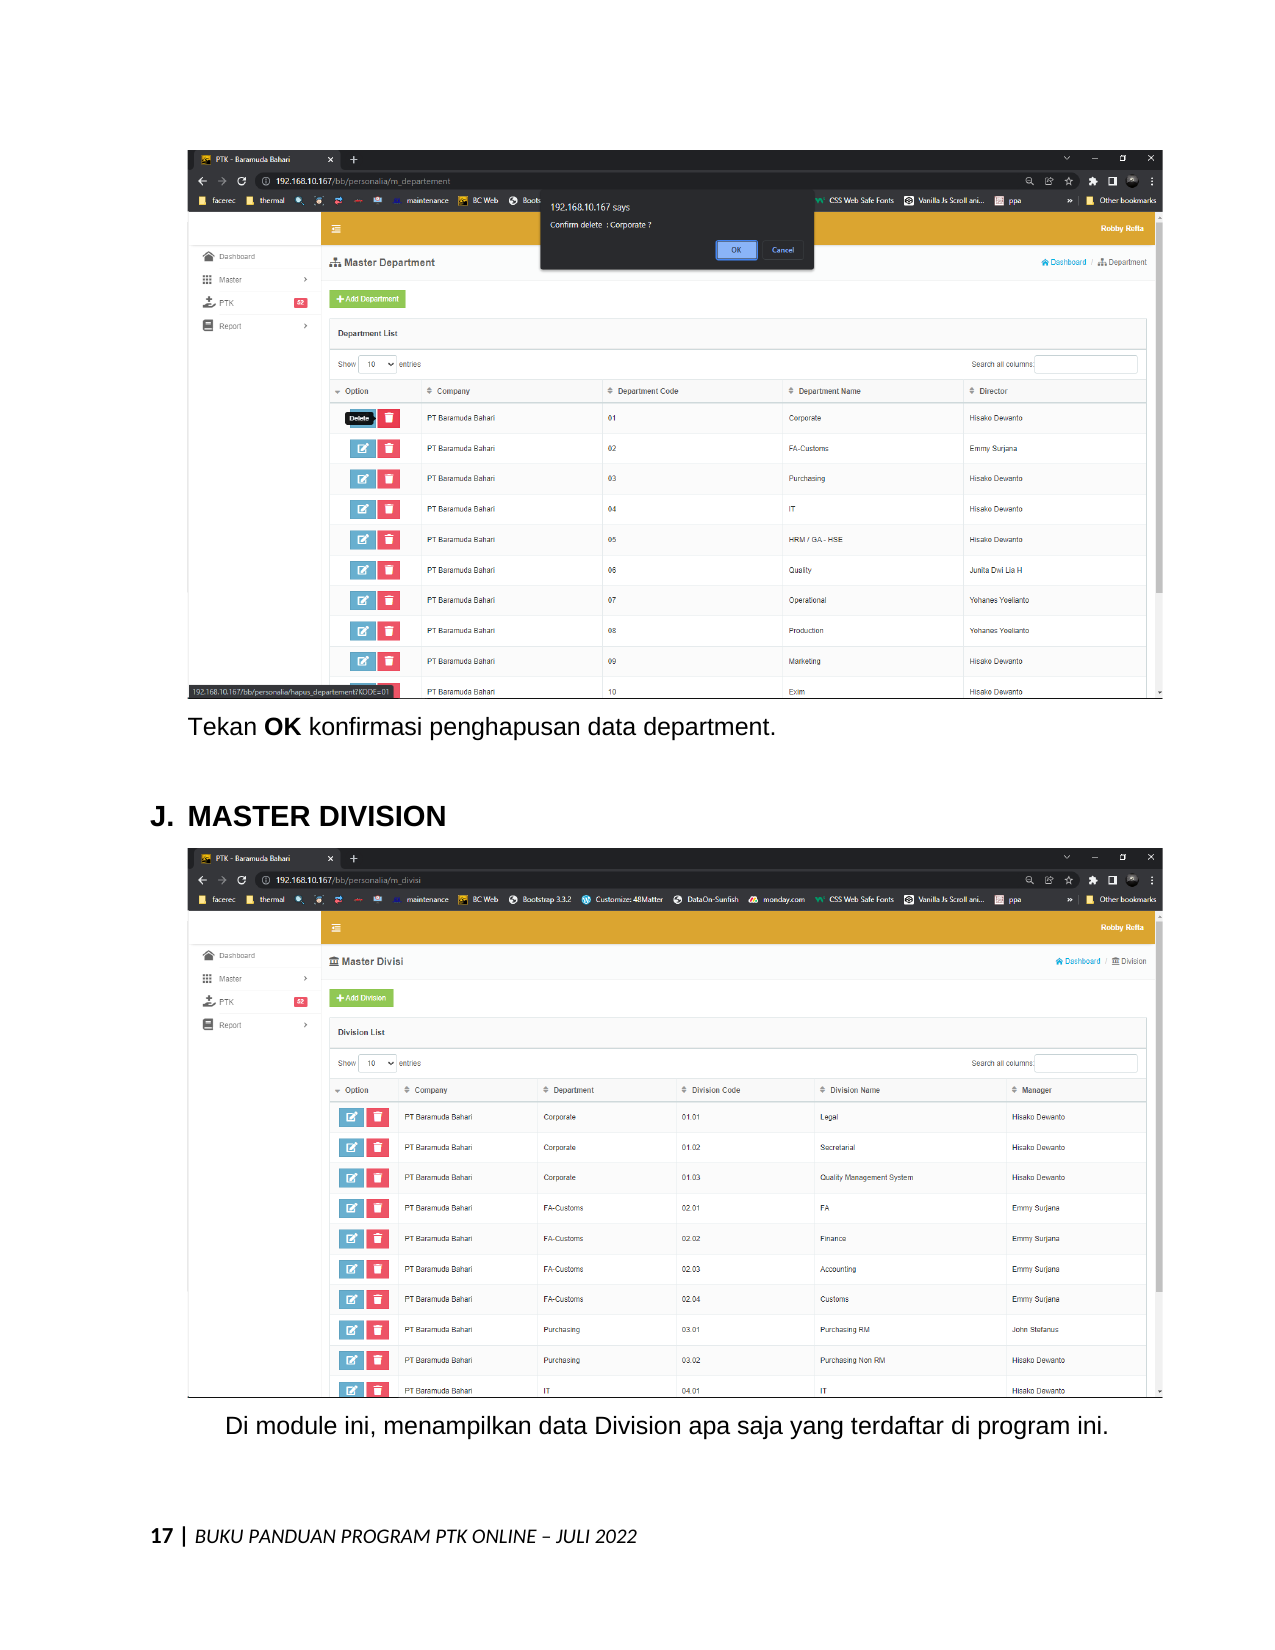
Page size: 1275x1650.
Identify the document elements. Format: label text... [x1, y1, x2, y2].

list MASTER DIVISION [150, 799, 1125, 832]
list Di module ini, menampilkan data Division apa saja yang terdaftar di program ini. [187, 1411, 1125, 1440]
picture [187, 150, 1163, 699]
picture [187, 848, 1163, 1398]
text Tekan OK konfirmasi penghapusan data department. [150, 712, 1125, 741]
